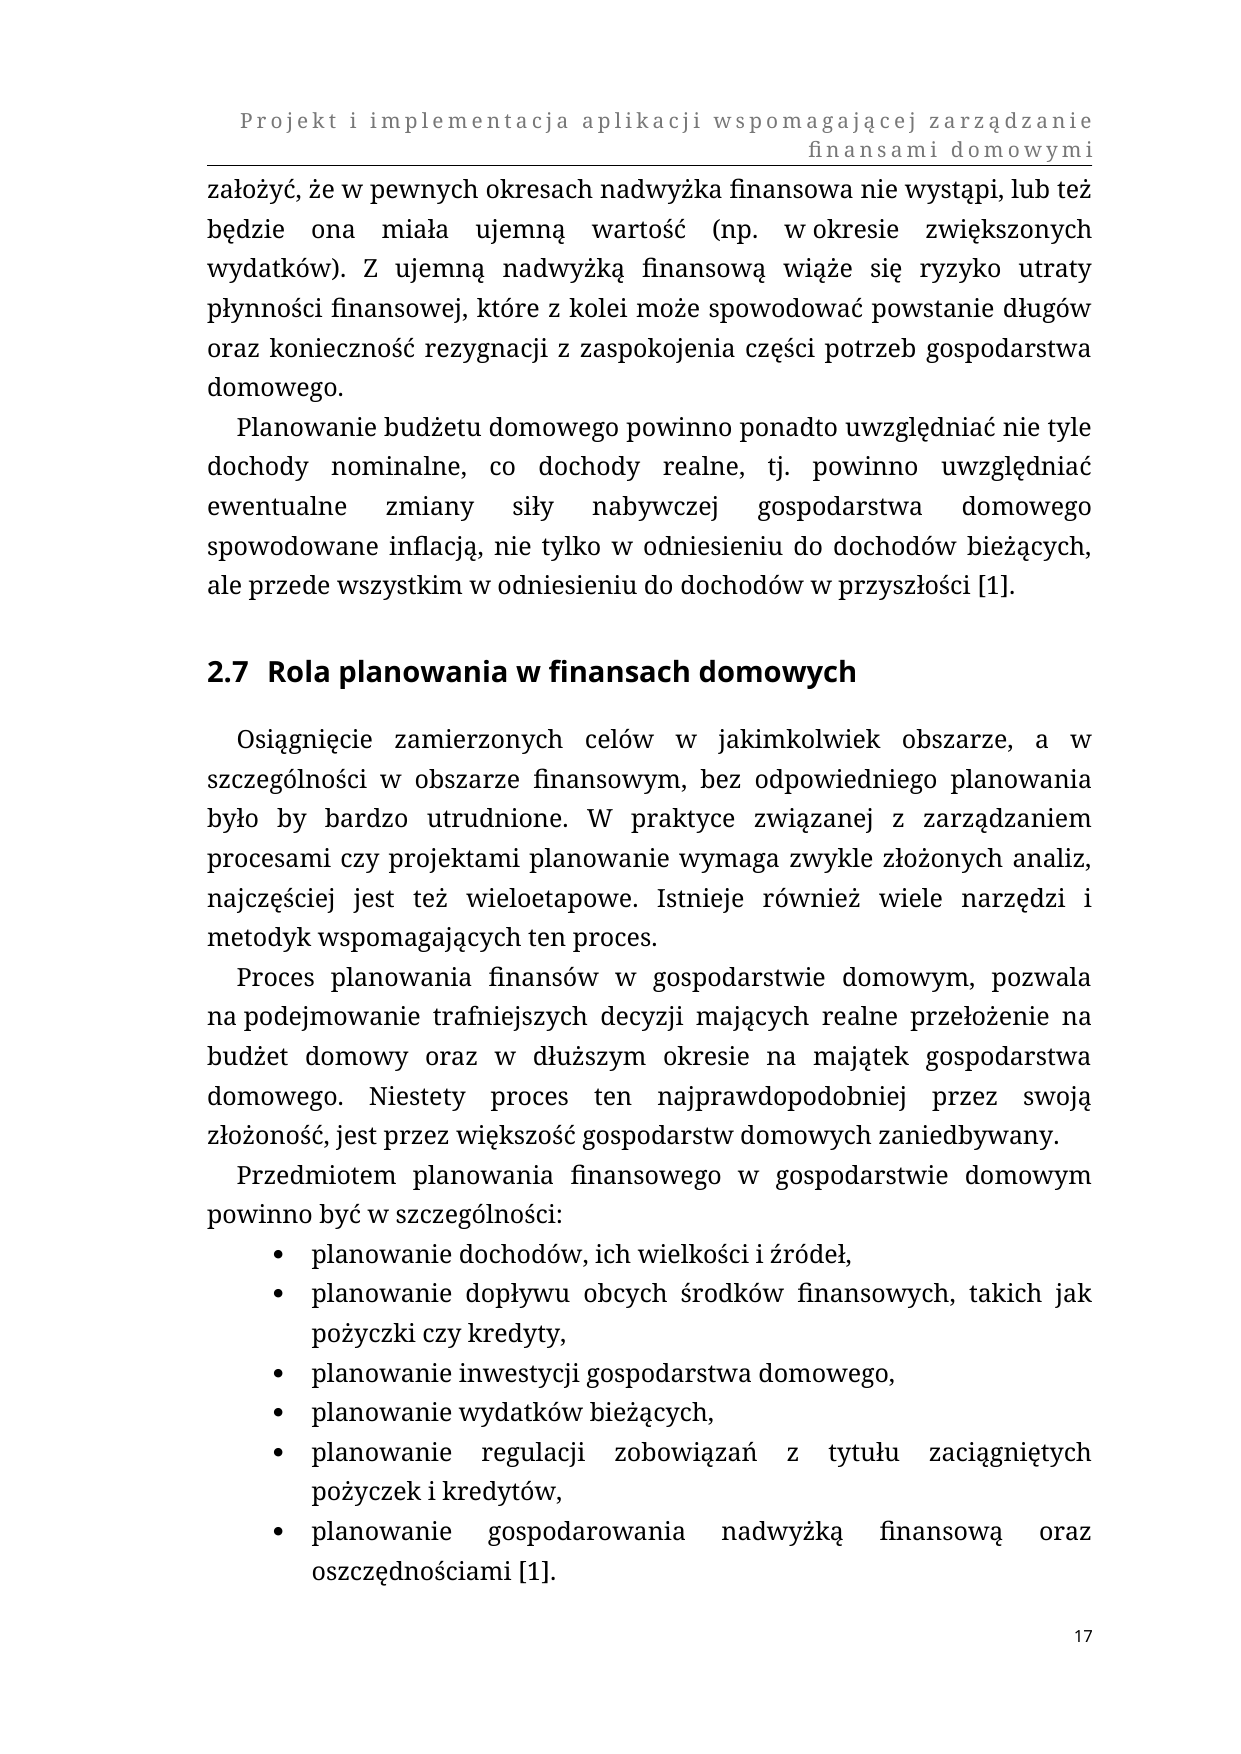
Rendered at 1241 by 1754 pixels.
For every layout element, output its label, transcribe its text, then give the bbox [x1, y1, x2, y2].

list planowanie inwestycji gospodarstwa domowego, [274, 1350, 1092, 1389]
list planowanie gospodarowania nadwyżką finansową oraz oszczędnościami. [274, 1508, 1092, 1587]
subtitle Rola planowania w finansach domowych [207, 652, 1092, 691]
text Osiągnięcie zamierzonych celów w jakimkolwiek obszarze, a w szczególności w obszarze finansowym, bez odpowiedniego planowania było by bardzo utrudnione. W praktyce związanej z zarządzaniem procesami czy projektami planowanie wymaga zwykle złożonych analiz, najczęściej jest też wieloetapowe. Istnieje również wiele narzędzi i metodyk wspomagających ten proces. [207, 716, 1092, 954]
list planowanie wydatków bieżących, [274, 1389, 1092, 1429]
text Przedmiotem planowania finansowego w gospodarstwie domowym powinno być w szczególności: [207, 1152, 1092, 1231]
list planowanie dopływu obcych środków finansowych, takich jak pożyczki czy kredyty, [274, 1271, 1092, 1350]
list planowanie dochodów, ich wielkości i źródeł, [274, 1231, 1092, 1271]
text Proces planowania finansów w gospodarstwie domowym, pozwala na podejmowanie trafniejszych decyzji mających realne przełożenie na budżet domowy oraz w dłuższym okresie na majątek gospodarstwa domowego. Niestety proces ten najprawdopodobniej przez swoją złożoność, jest przez większość gospodarstw domowych zaniedbywany. [207, 954, 1092, 1152]
list planowanie regulacji zobowiązań z tytułu zaciągniętych pożyczek i kredytów, [274, 1429, 1092, 1508]
text Planowanie budżetu domowego powinno ponadto uwzględniać nie tyle dochody nominalne, co dochody realne, tj. powinno uwzględniać ewentualne zmiany siły nabywczej gospodarstwa domowego spowodowane inflacją, nie tylko w odniesieniu do dochodów bieżących, ale przede wszystkim w odniesieniu do dochodów w przyszłości . [207, 404, 1092, 602]
